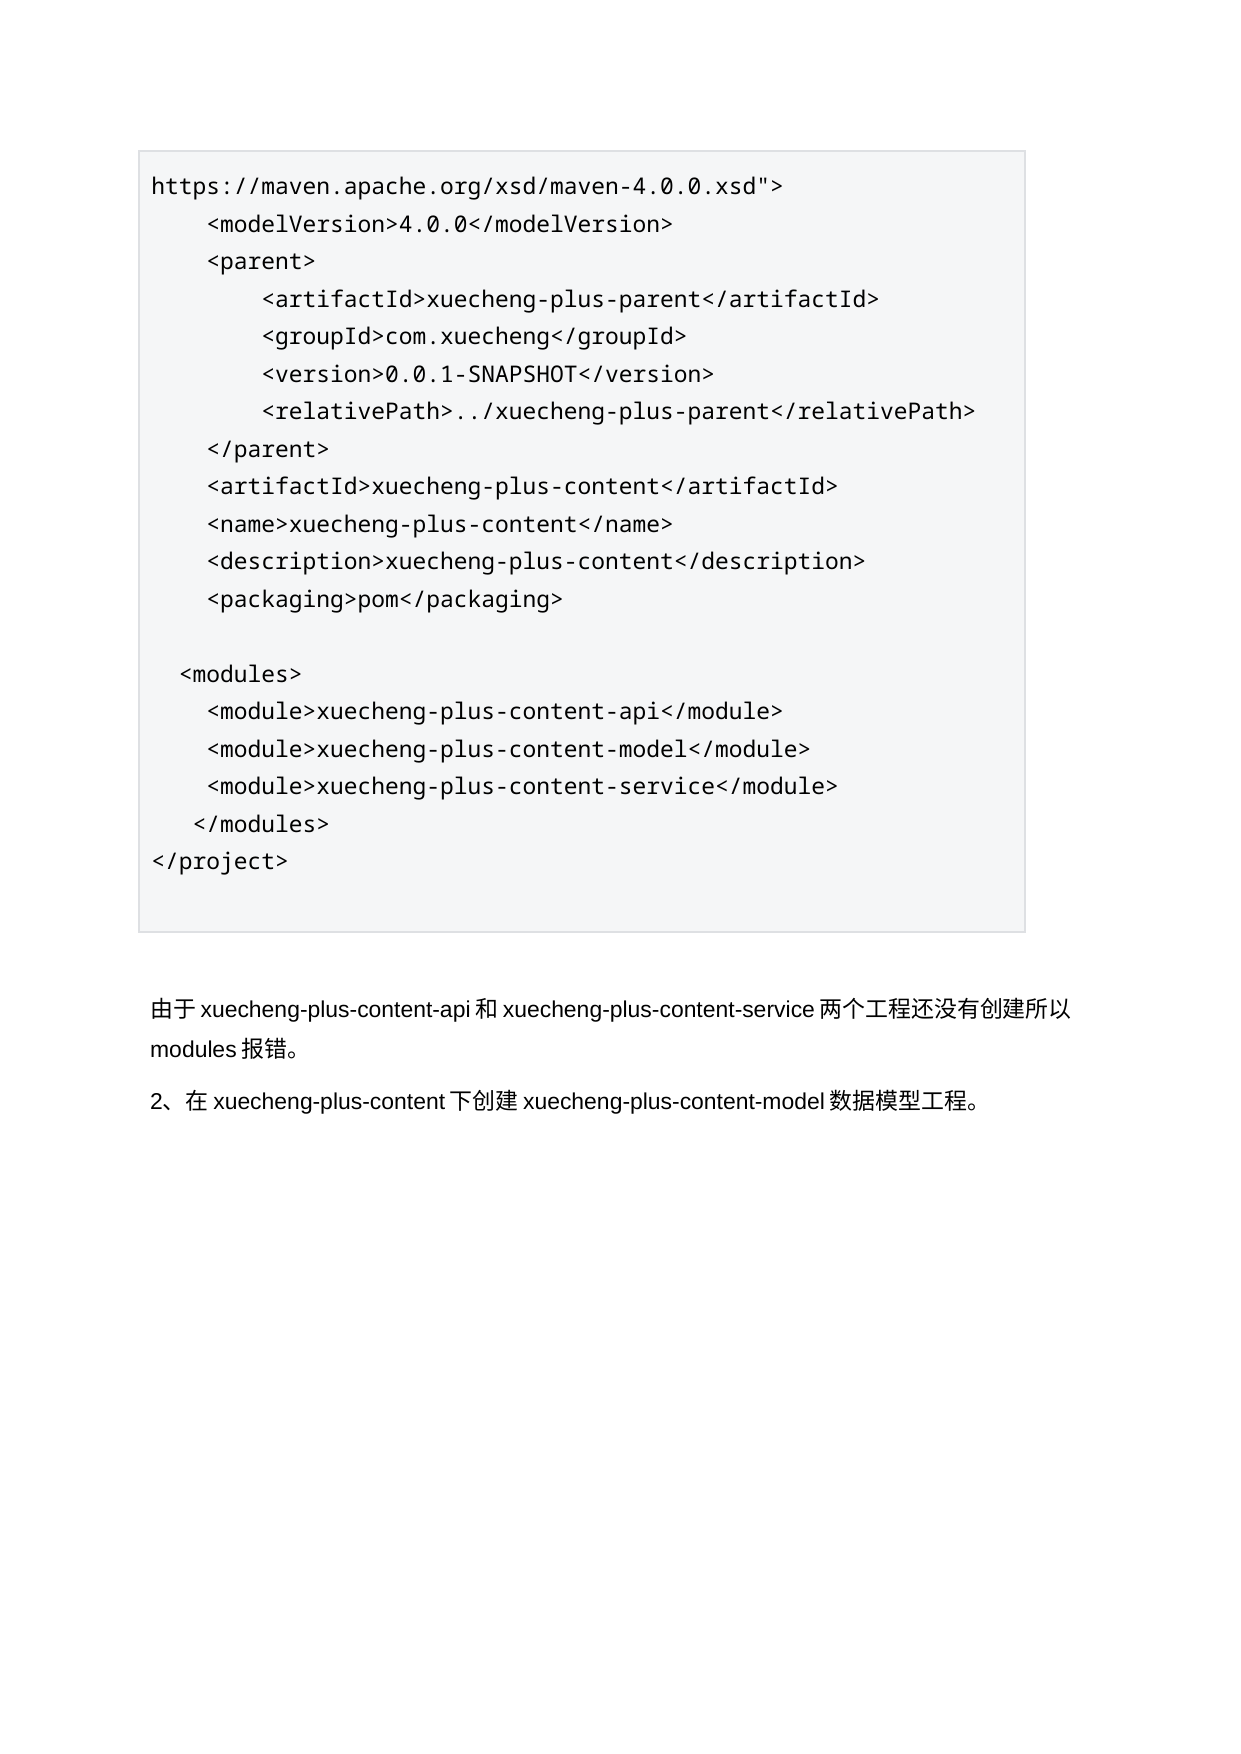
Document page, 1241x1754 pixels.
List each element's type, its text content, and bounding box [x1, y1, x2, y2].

text 由于xuecheng-plus-content-api和xuecheng-plus-content-service两个工程还没有创建所以modules报错。 [150, 991, 1090, 1064]
text 2、在xuecheng-plus-content下创建xuecheng-plus-content-model数据模型工程。 [150, 1083, 1090, 1116]
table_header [140, 152, 1024, 931]
